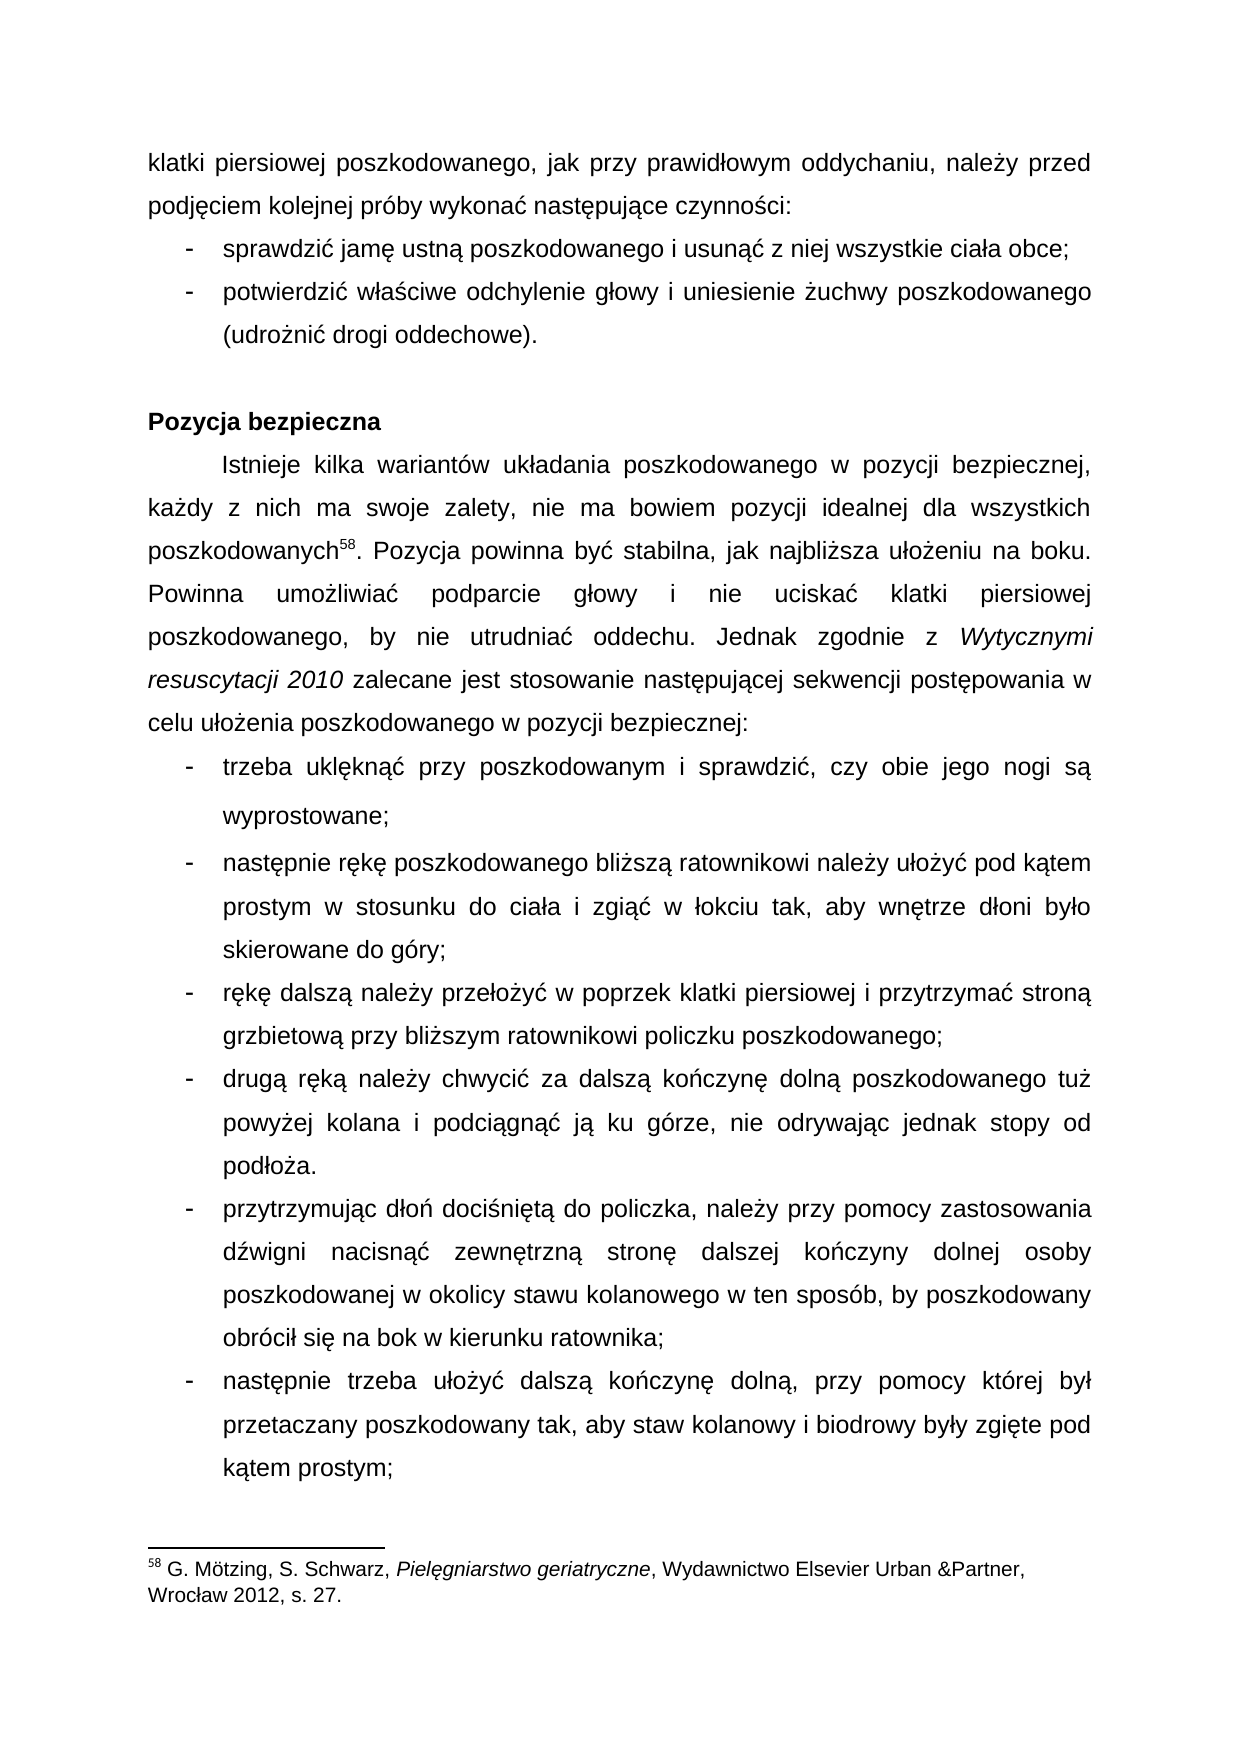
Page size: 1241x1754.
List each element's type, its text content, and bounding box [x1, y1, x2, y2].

list trzeba uklęknąć przy poszkodowanym i sprawdzić, czy obie jego nogi są wyprostowane; [185, 752, 1093, 831]
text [148, 148, 1093, 219]
list sprawdzić jamę ustną poszkodowanego i usunąć z niej wszystkie ciała obce; [185, 234, 1093, 263]
text Pozycja bezpieczna [148, 407, 1093, 435]
list następnie trzeba ułożyć dalszą kończynę dolną, przy pomocy której był przetaczany poszkodowany tak, aby staw kolanowy i biodrowy były zgięte pod kątem prostym; [185, 1366, 1093, 1481]
list następnie rękę poszkodowanego bliższą ratownikowi należy ułożyć pod kątem prostym w stosunku do ciała i zgiąć w łokciu tak, aby wnętrze dłoni było skierowane do góry; [185, 848, 1093, 963]
list drugą ręką należy chwycić za dalszą kończynę dolną poszkodowanego tuż powyżej kolana i podciągnąć ją ku górze, nie odrywając jednak stopy od podłoża. [185, 1064, 1093, 1179]
list potwierdzić właściwe odchylenie głowy i uniesienie żuchwy poszkodowanego (udrożnić drogi oddechowe). [185, 277, 1093, 349]
list przytrzymując dłoń dociśniętą do policzka, należy przy pomocy zastosowania dźwigni nacisnąć zewnętrzną stronę dalszej kończyny dolnej osoby poszkodowanej w okolicy stawu kolanowego w ten sposób, by poszkodowany obrócił się na bok w kierunku ratownika; [185, 1194, 1093, 1352]
text Istnieje kilka wariantów układania poszkodowanego w pozycji bezpiecznej, każdy z nich ma swoje zalety, nie ma bowiem pozycji idealnej dla wszystkich poszkodowanych. Pozycja powinna być stabilna, jak najbliższa ułożeniu na boku. Powinna umożliwiać podparcie głowy i nie uciskać klatki piersiowej poszkodowanego, by nie utrudniać oddechu. Jednak zgodnie z Wytycznymi resuscytacji 2010 zalecane jest stosowanie następującej sekwencji postępowania w celu ułożenia poszkodowanego w pozycji bezpiecznej: [148, 450, 1093, 737]
list rękę dalszą należy przełożyć w poprzek klatki piersiowej i przytrzymać stroną grzbietową przy bliższym ratownikowi policzku poszkodowanego; [185, 978, 1093, 1050]
